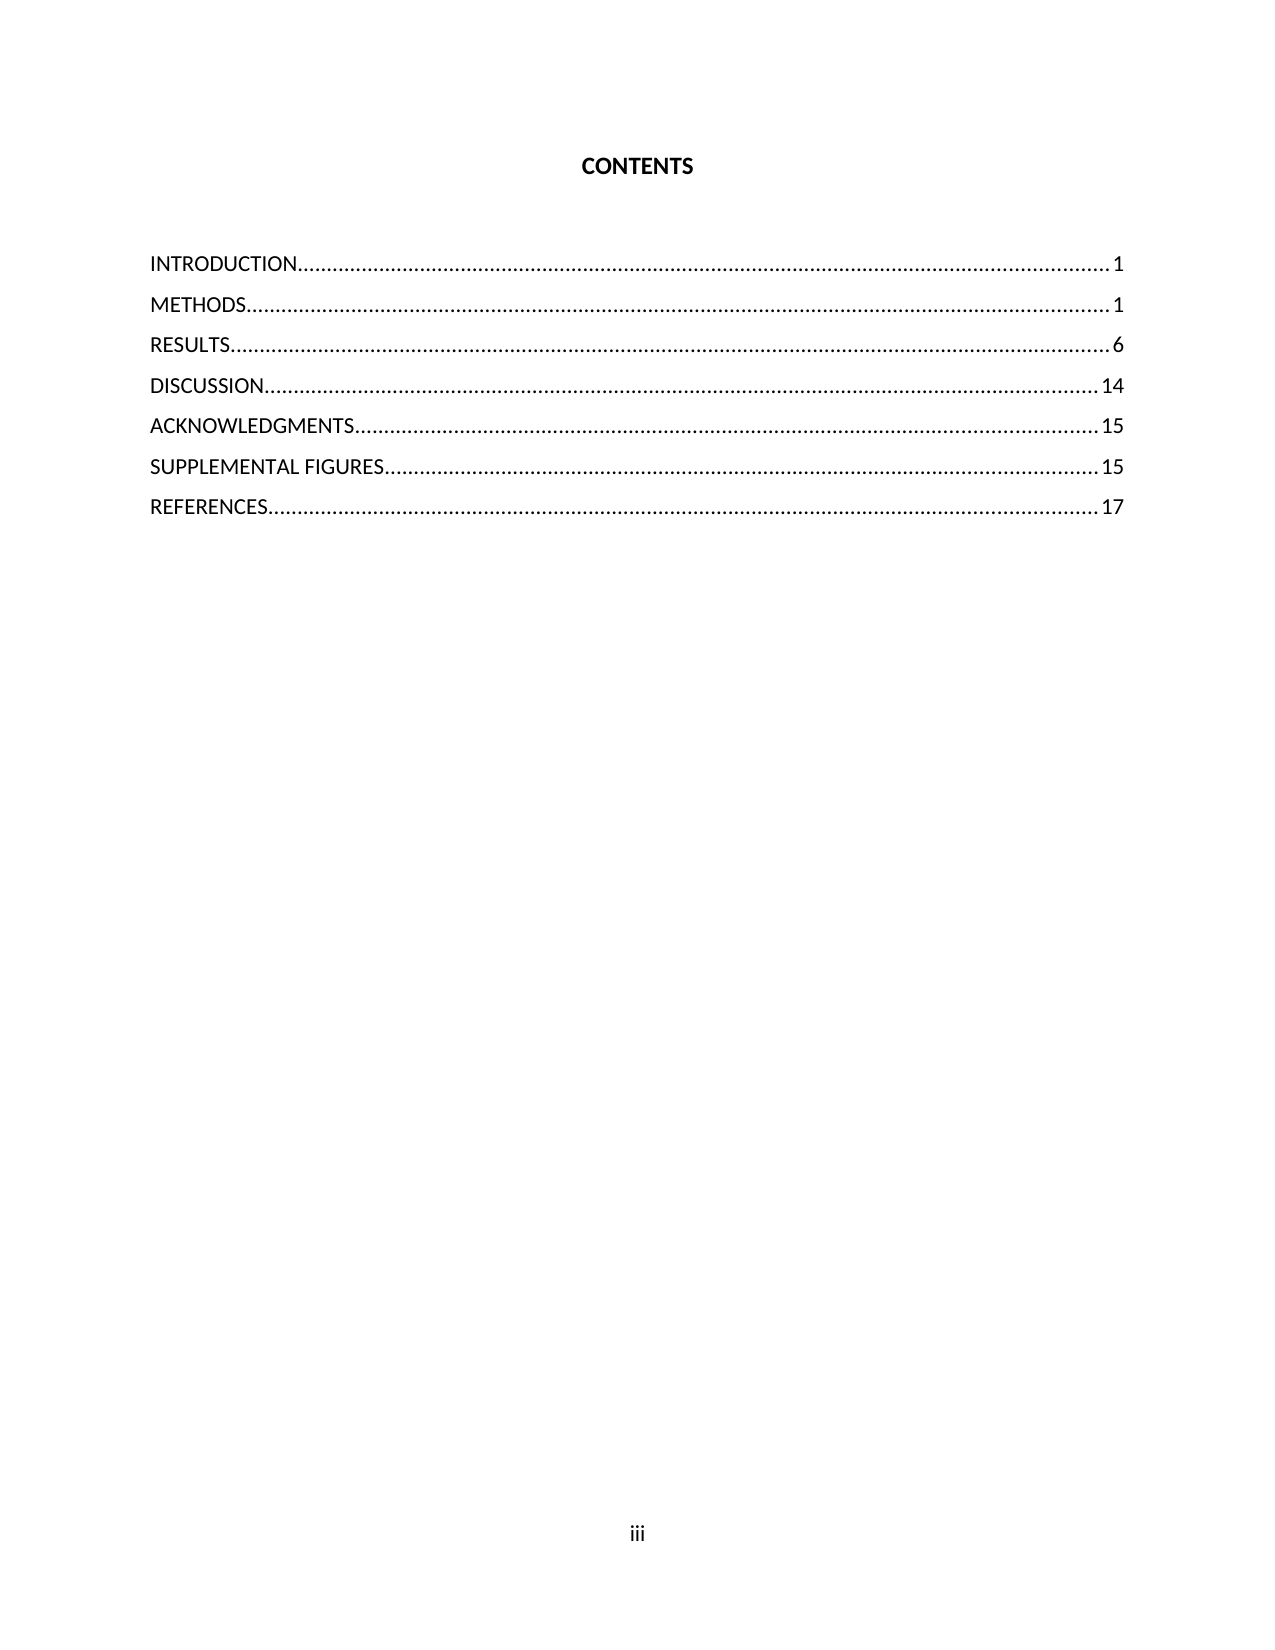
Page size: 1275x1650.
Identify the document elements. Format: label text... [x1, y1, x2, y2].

text REFERENCES 17 [150, 492, 1125, 520]
text CONTENTS [150, 150, 1125, 181]
text RESULTS 6 [150, 330, 1125, 358]
text DISCUSSION 14 [150, 371, 1125, 399]
text METHODS 1 [150, 290, 1125, 318]
text ACKNOWLEDGMENTS 15 [150, 411, 1125, 439]
text INTRODUCTION 1 [150, 249, 1125, 277]
text SUPPLEMENTAL FIGURES 15 [150, 452, 1125, 480]
